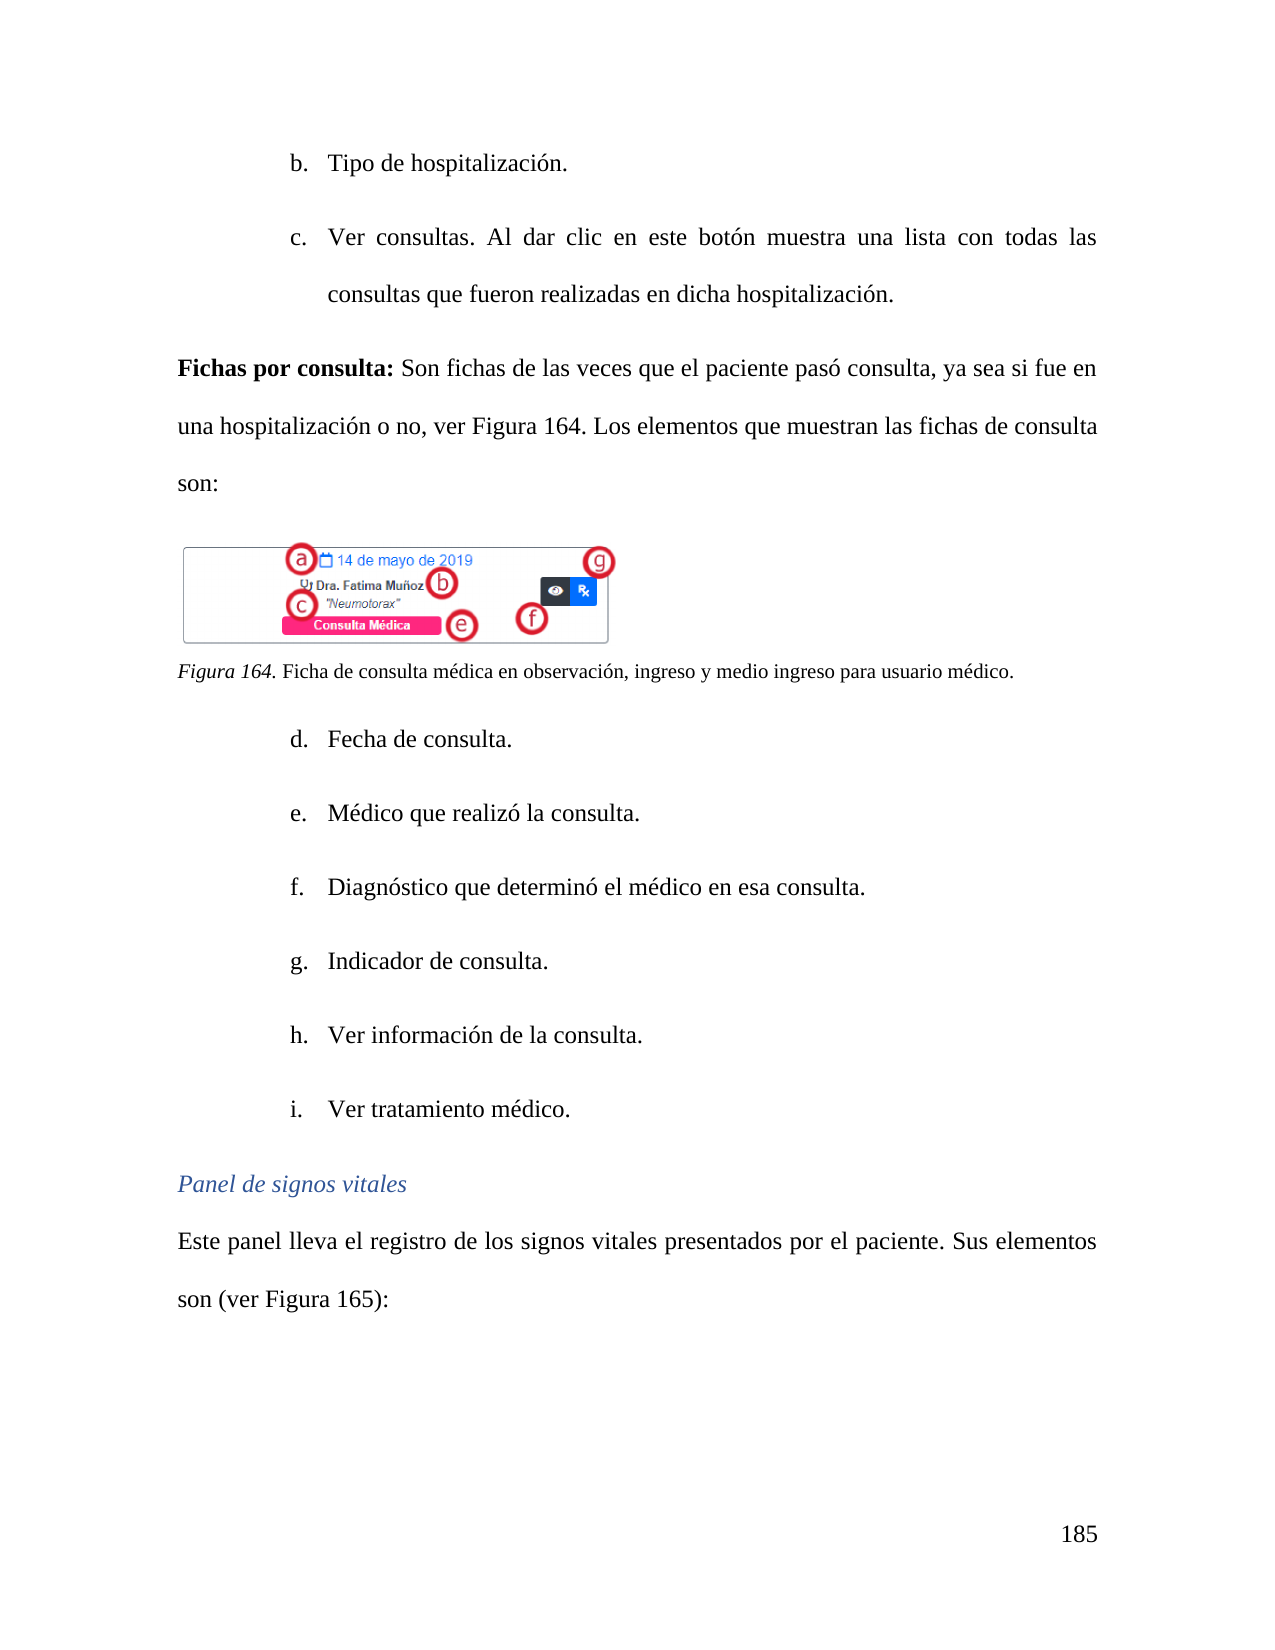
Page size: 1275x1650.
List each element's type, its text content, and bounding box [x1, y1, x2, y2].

text Este panel lleva el registro de los signos vitales presentados por el paciente. Sus elementos son (ver Figura 165): [177, 1226, 1098, 1312]
list Médico que realizó la consulta. [290, 798, 1098, 827]
text Panel de signos vitales [177, 1169, 1098, 1197]
text Fichas por consulta: Son fichas de las veces que el paciente pasó consulta, ya sea si fue en una hospitalización o no, ver Figura 164. Los elementos que muestran las fichas de consulta son: [177, 353, 1098, 497]
list Diagnóstico que determinó el médico en esa consulta. [290, 872, 1098, 901]
text Figura 164. Ficha de consulta médica en observación, ingreso y medio ingreso para usuario médico. [177, 659, 1098, 683]
list Ver tratamiento médico. [290, 1094, 1098, 1123]
list Ver información de la consulta. [290, 1020, 1098, 1049]
list Indicador de consulta. [290, 946, 1098, 975]
list Fecha de consulta. [290, 724, 1098, 752]
list Tipo de hospitalización. [290, 148, 1098, 176]
list Ver consultas. Al dar clic en este botón muestra una lista con todas las consultas que fueron realizadas en dicha hospitalización. [290, 222, 1098, 308]
